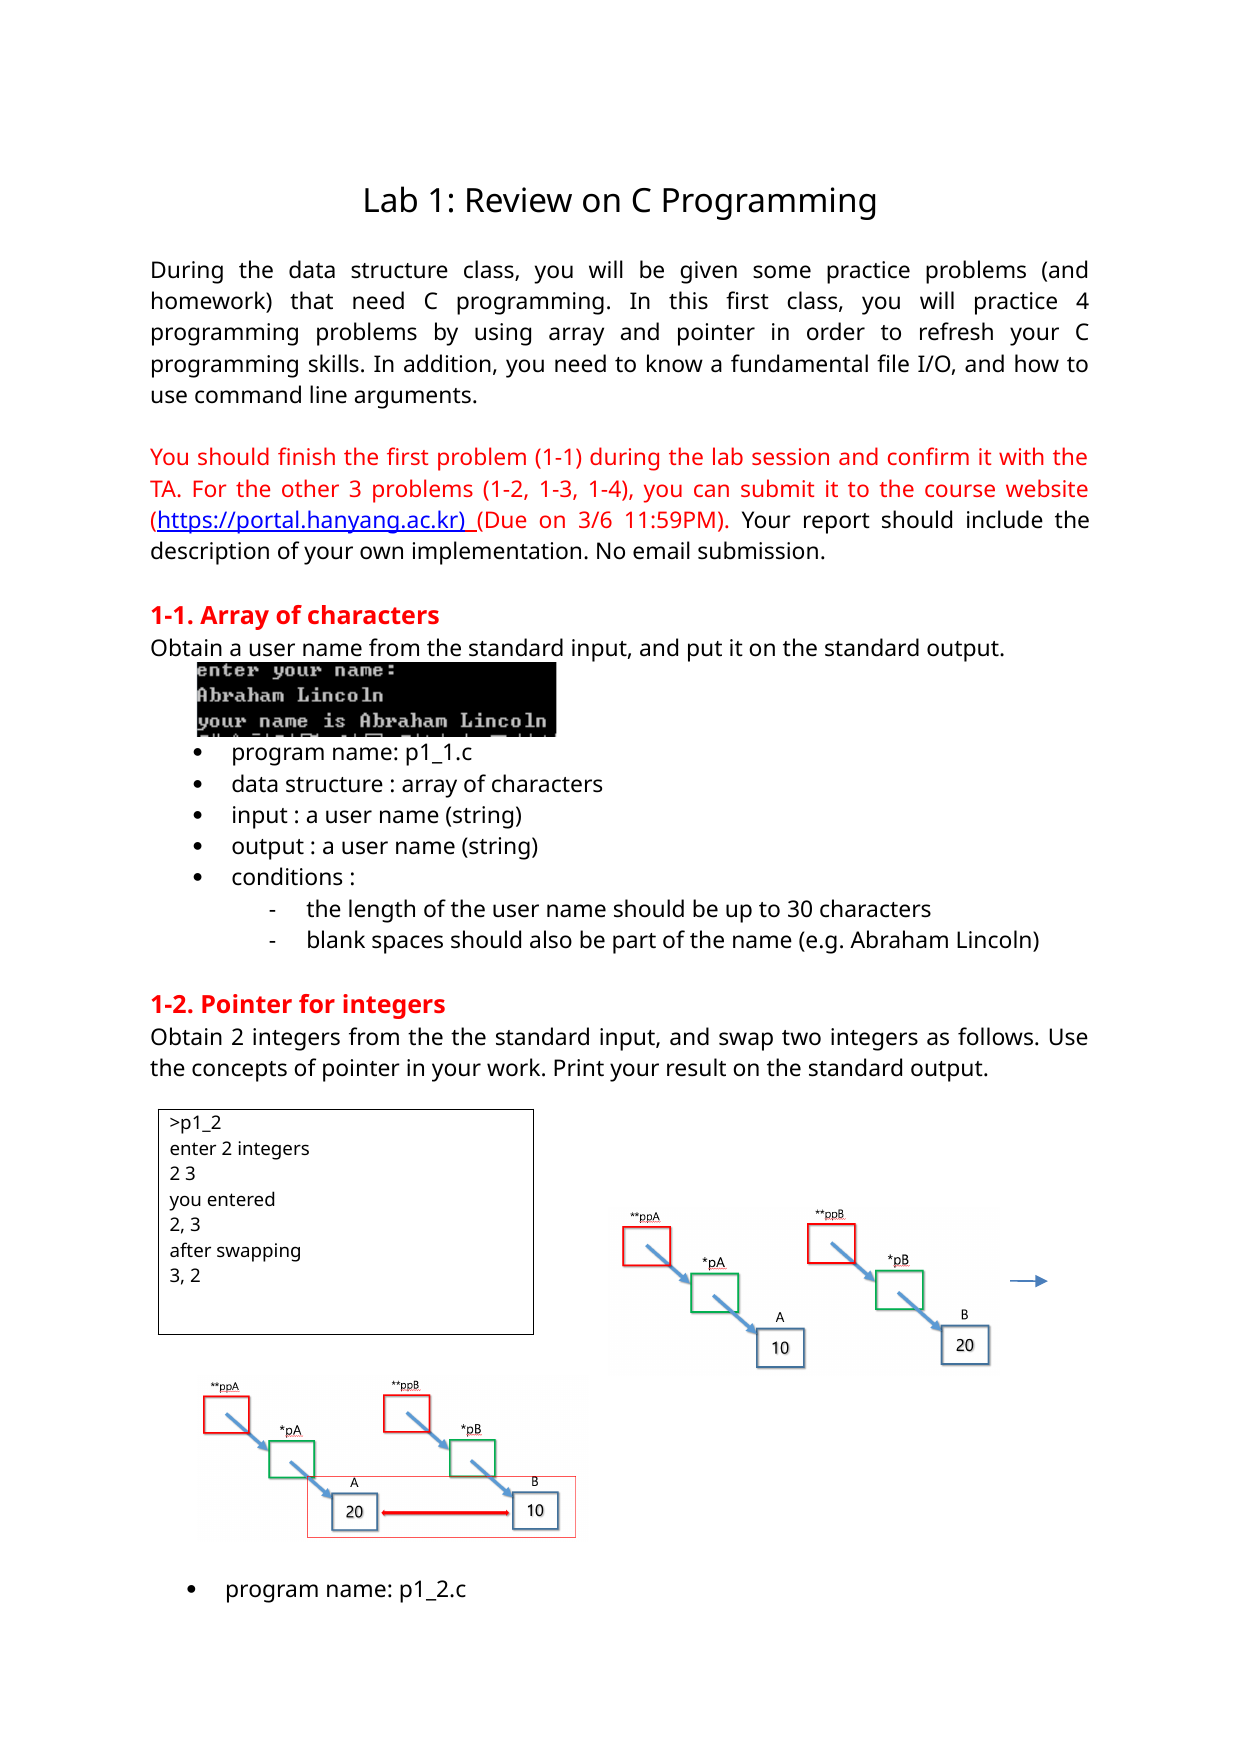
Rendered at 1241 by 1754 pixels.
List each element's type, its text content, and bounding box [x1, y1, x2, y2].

list program name: p1_1.c [193, 736, 1090, 768]
text You should finish the first problem (1-1) during the lab session and confirm it with the TA. For the other 3 problems (1-2, 1-3, 1-4), you can submit it to the course website (https://portal.hanyang.ac.kr) (Due on 3/6 11:59PM). Your report should include the description of your own implementation. No email submission. [150, 441, 1090, 566]
text Obtain a user name from the standard input, and put it on the standard output. [150, 632, 1090, 663]
picture [196, 1375, 590, 1542]
list blank spaces should also be part of the name (e.g. Abraham Lincoln) [268, 924, 1090, 955]
list data structure : array of characters [193, 768, 1090, 799]
text Lab 1: Review on C Programming [150, 177, 1090, 223]
list output : a user name (string) [193, 830, 1090, 861]
text Obtain 2 integers from the the standard input, and swap two integers as follows. Use the concepts of pointer in your work. Print your result on the standard output. [150, 1020, 1090, 1083]
table_header >p1_2 enter 2 integers 2 3 you entered 2, 3 after swapping 3, 2 [159, 1110, 533, 1333]
list conditions : [193, 861, 1090, 893]
list program name: p1_2.c [187, 1573, 1090, 1604]
picture [196, 662, 557, 737]
picture [608, 1207, 1000, 1376]
list the length of the user name should be up to 30 characters [268, 893, 1090, 924]
list input : a user name (string) [193, 799, 1090, 830]
text During the data structure class, you will be given some practice problems (and homework) that need C programming. In this first class, you will practice 4 programming problems by using array and pointer in order to refresh your C programming skills. In addition, you need to know a fundamental file I/O, and how to use command line arguments. [150, 254, 1090, 410]
text 1-2. Pointer for integers [150, 986, 1090, 1020]
text 1-1. Array of characters [150, 598, 1090, 632]
